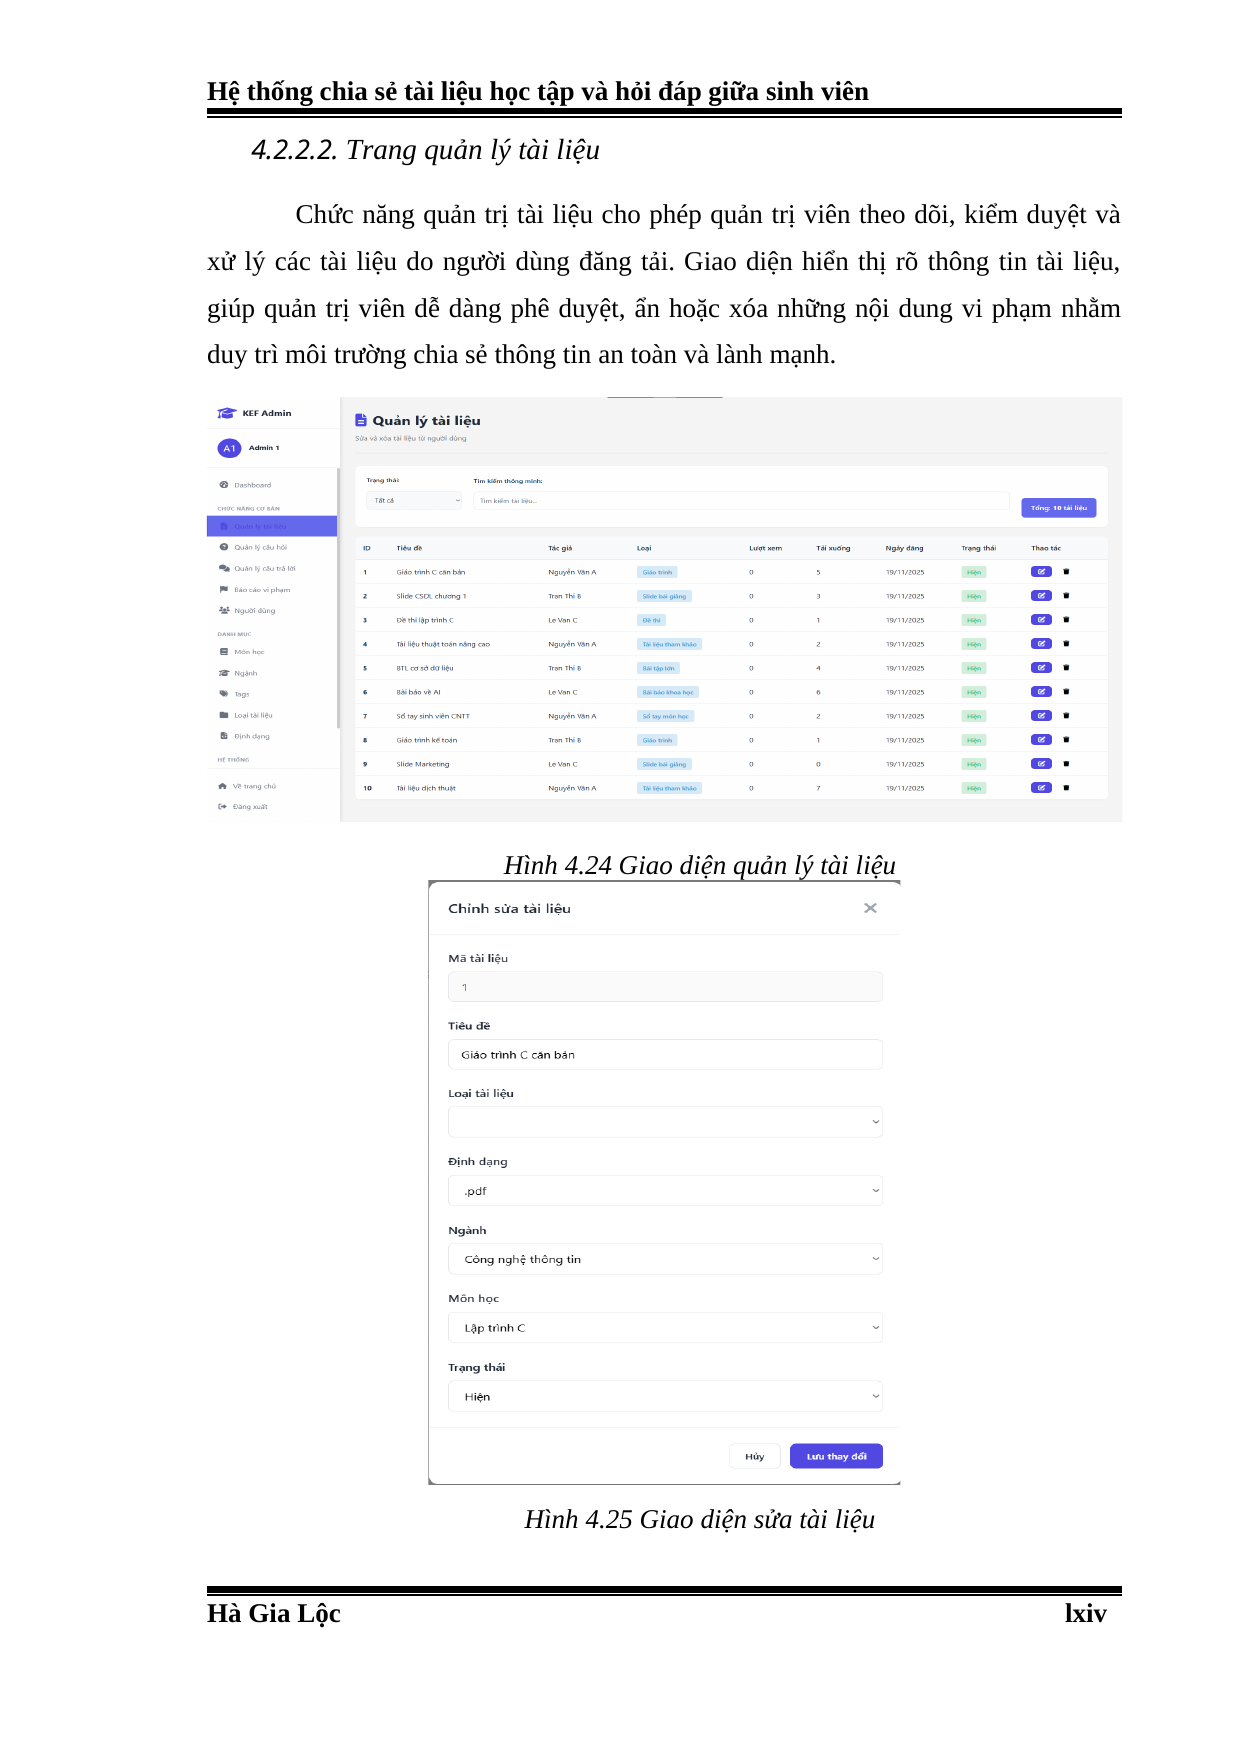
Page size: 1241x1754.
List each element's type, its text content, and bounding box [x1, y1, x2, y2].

picture [206, 397, 1123, 822]
subtitle Trang quản lý tài liệu [222, 131, 1122, 167]
text Chức năng quản trị tài liệu cho phép quản trị viên theo dõi, kiểm duyệt và xử lý các tài liệu do người dùng đăng tải. Giao diện hiển thị rõ thông tin tài liệu, giúp quản trị viên dễ dàng phê duyệt, ẩn hoặc xóa những nội dung vi phạm nhằm duy trì môi trường chia sẻ thông tin an toàn và lành mạnh. [207, 198, 1122, 369]
picture [428, 880, 901, 1485]
